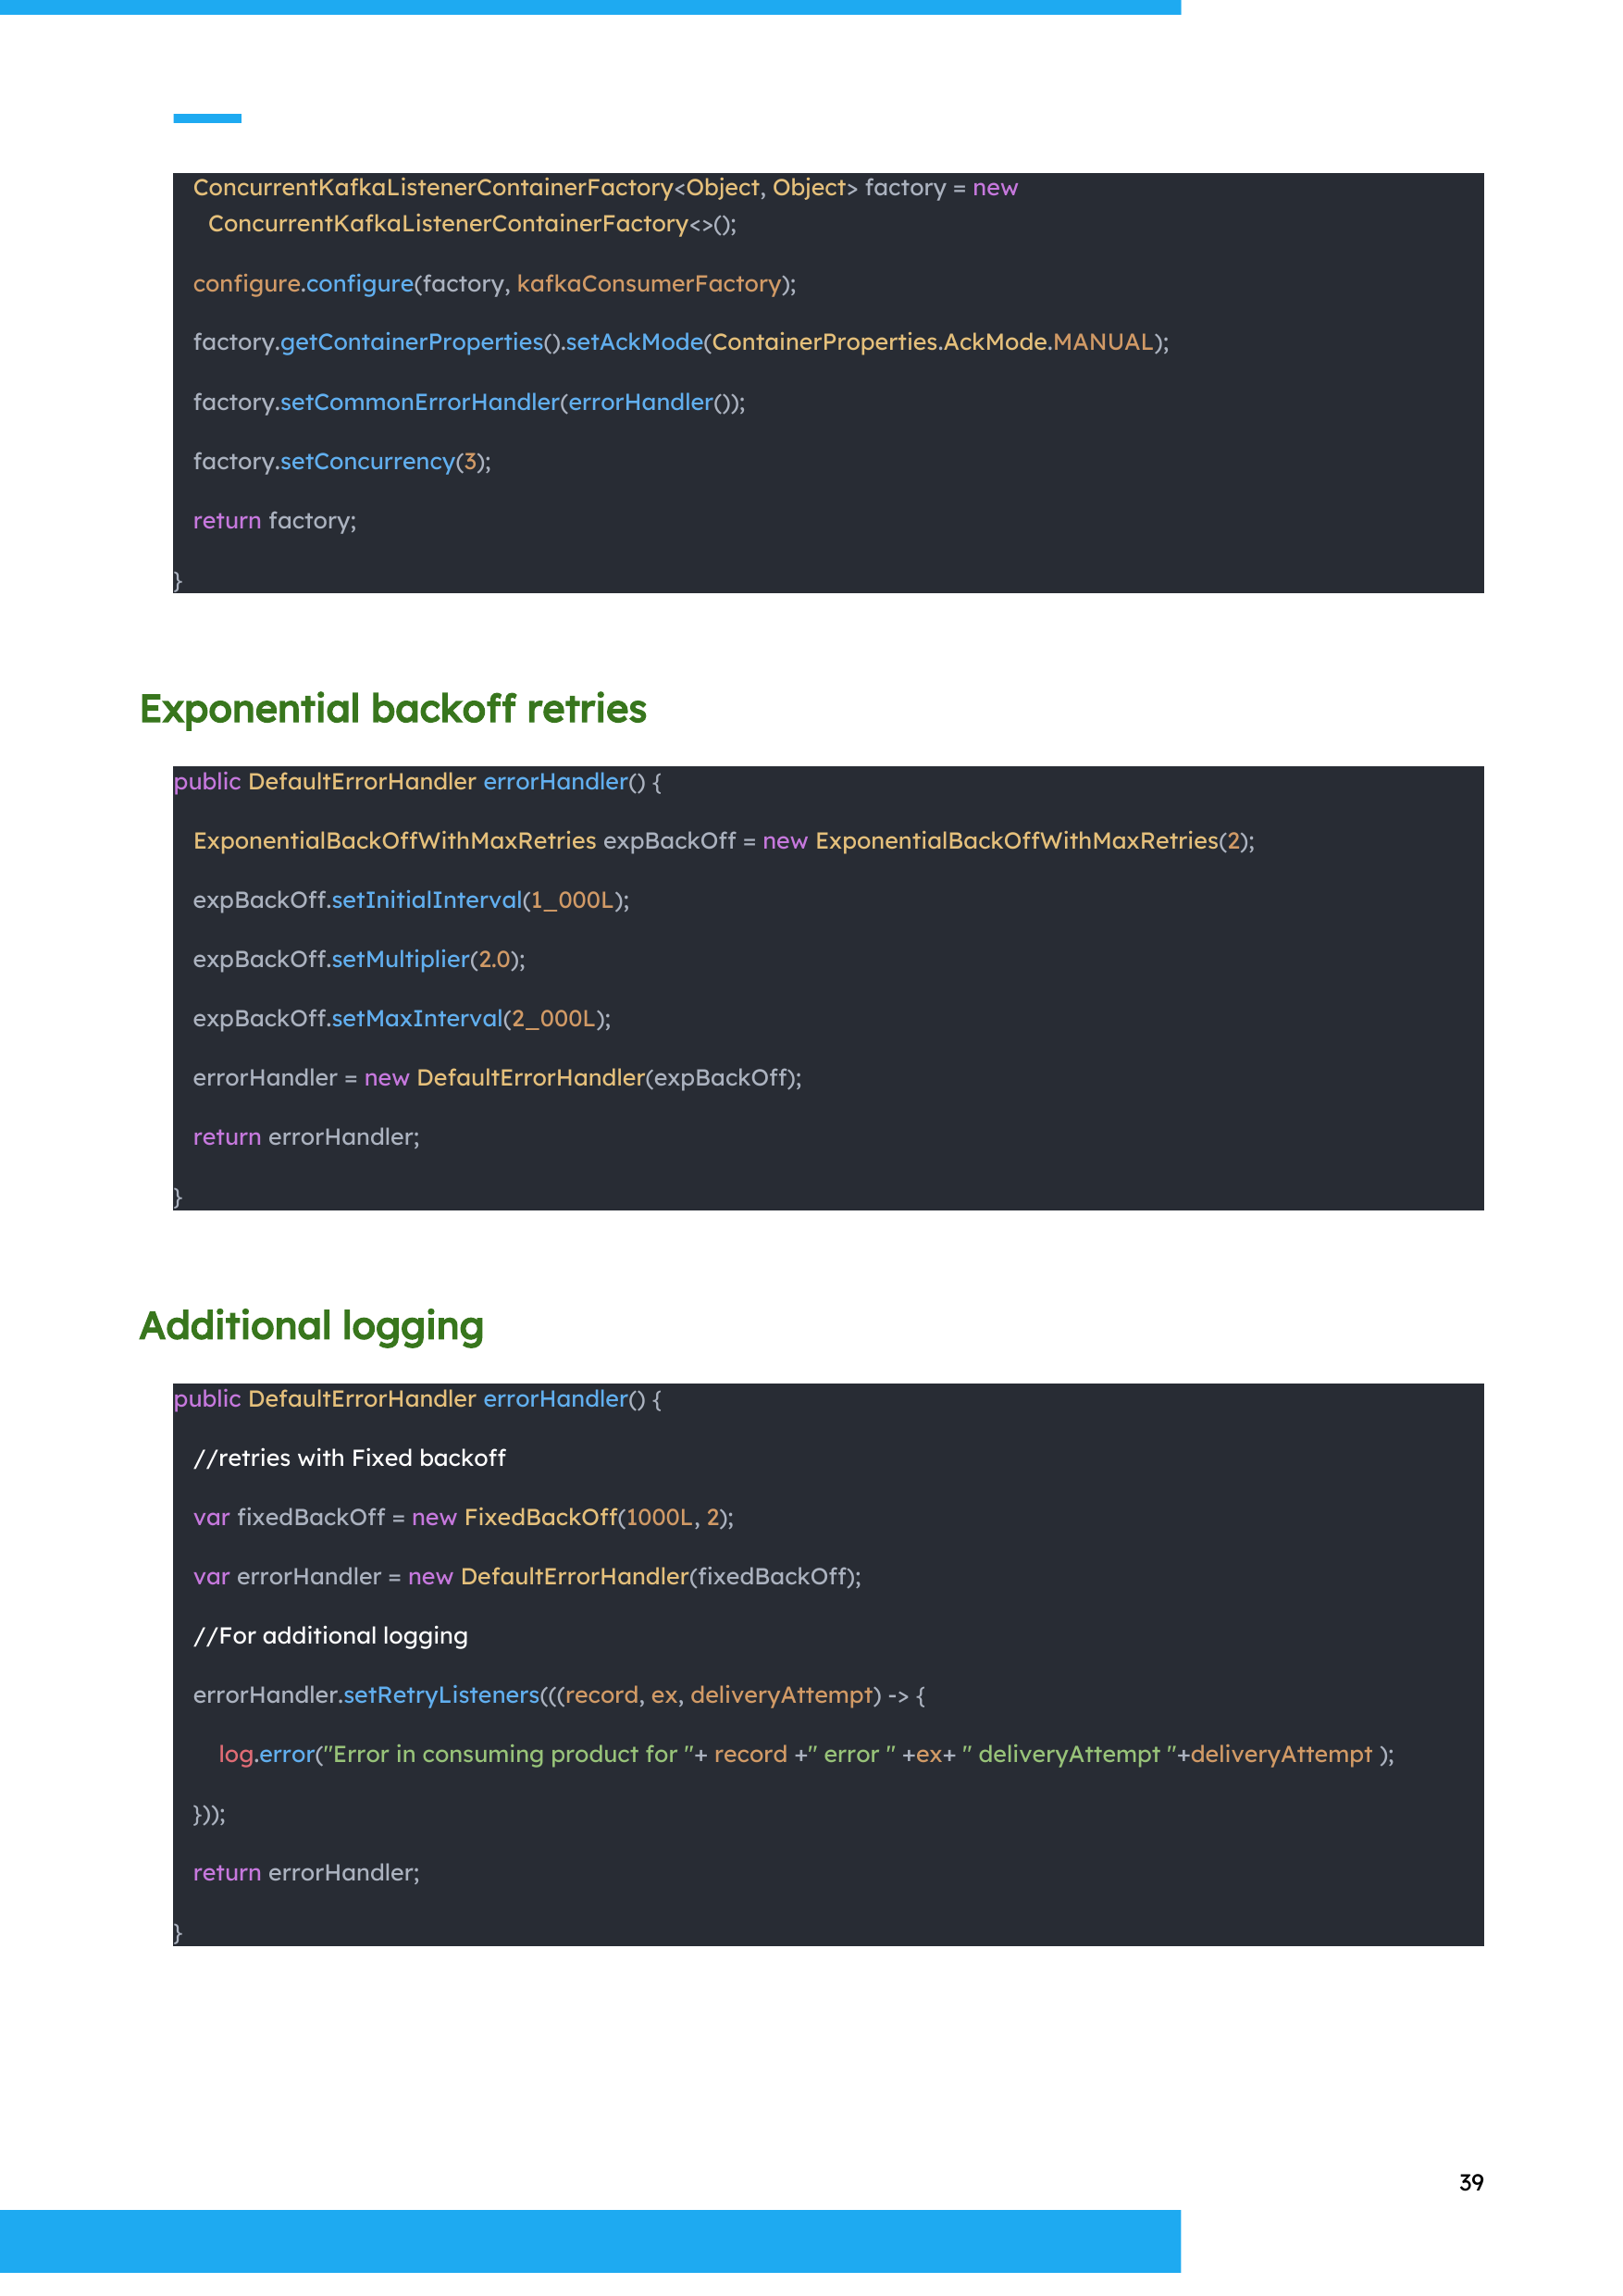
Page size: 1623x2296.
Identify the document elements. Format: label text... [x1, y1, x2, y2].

text } [173, 565, 1484, 593]
text expBackOff.setInitialInterval(1_000L); [173, 886, 1484, 914]
text ExponentialBackOffWithMaxRetries expBackOff = new ExponentialBackOffWithMaxRetries(2); [173, 825, 1484, 855]
text return factory; [173, 505, 1484, 534]
text //retries with Fixed backoff [173, 1443, 1484, 1471]
picture [0, 0, 1182, 15]
text var errorHandler = new DefaultErrorHandler(fixedBackOff); [173, 1561, 1484, 1590]
text public DefaultErrorHandler errorHandler() { [173, 1384, 1484, 1412]
text factory.setCommonErrorHandler(errorHandler()); [173, 387, 1484, 416]
text log.error("Error in consuming product for "+ record +" error " +ex+ " deliveryAttempt "+deliveryAttempt ); [173, 1739, 1484, 1769]
text } [173, 1182, 1484, 1210]
text var fixedBackOff = new FixedBackOff(1000L, 2); [173, 1502, 1484, 1531]
text errorHandler.setRetryListeners(((record, ex, deliveryAttempt) -> { [173, 1680, 1484, 1709]
text configure.configure(factory, kafkaConsumerFactory); [173, 268, 1484, 297]
text //For additional logging [173, 1620, 1484, 1650]
text })); [173, 1798, 1484, 1828]
text factory.getContainerProperties().setAckMode(ContainerProperties.AckMode.MANUAL); [173, 328, 1484, 356]
text return errorHandler; [173, 1858, 1484, 1887]
subtitle Exponential backoff retries [139, 683, 1484, 731]
text return errorHandler; [173, 1123, 1484, 1151]
text ConcurrentKafkaListenerContainerFactory<Object, Object> factory = new ConcurrentKafkaListenerContainerFactory<>(); [173, 173, 1484, 238]
text public DefaultErrorHandler errorHandler() { [173, 766, 1484, 796]
text expBackOff.setMaxInterval(2_000L); [173, 1004, 1484, 1033]
picture [173, 114, 242, 123]
text expBackOff.setMultiplier(2.0); [173, 945, 1484, 974]
text errorHandler = new DefaultErrorHandler(expBackOff); [173, 1063, 1484, 1092]
subtitle Additional logging [139, 1300, 1484, 1348]
text } [173, 1917, 1484, 1946]
picture [0, 2210, 1182, 2273]
text factory.setConcurrency(3); [173, 446, 1484, 475]
